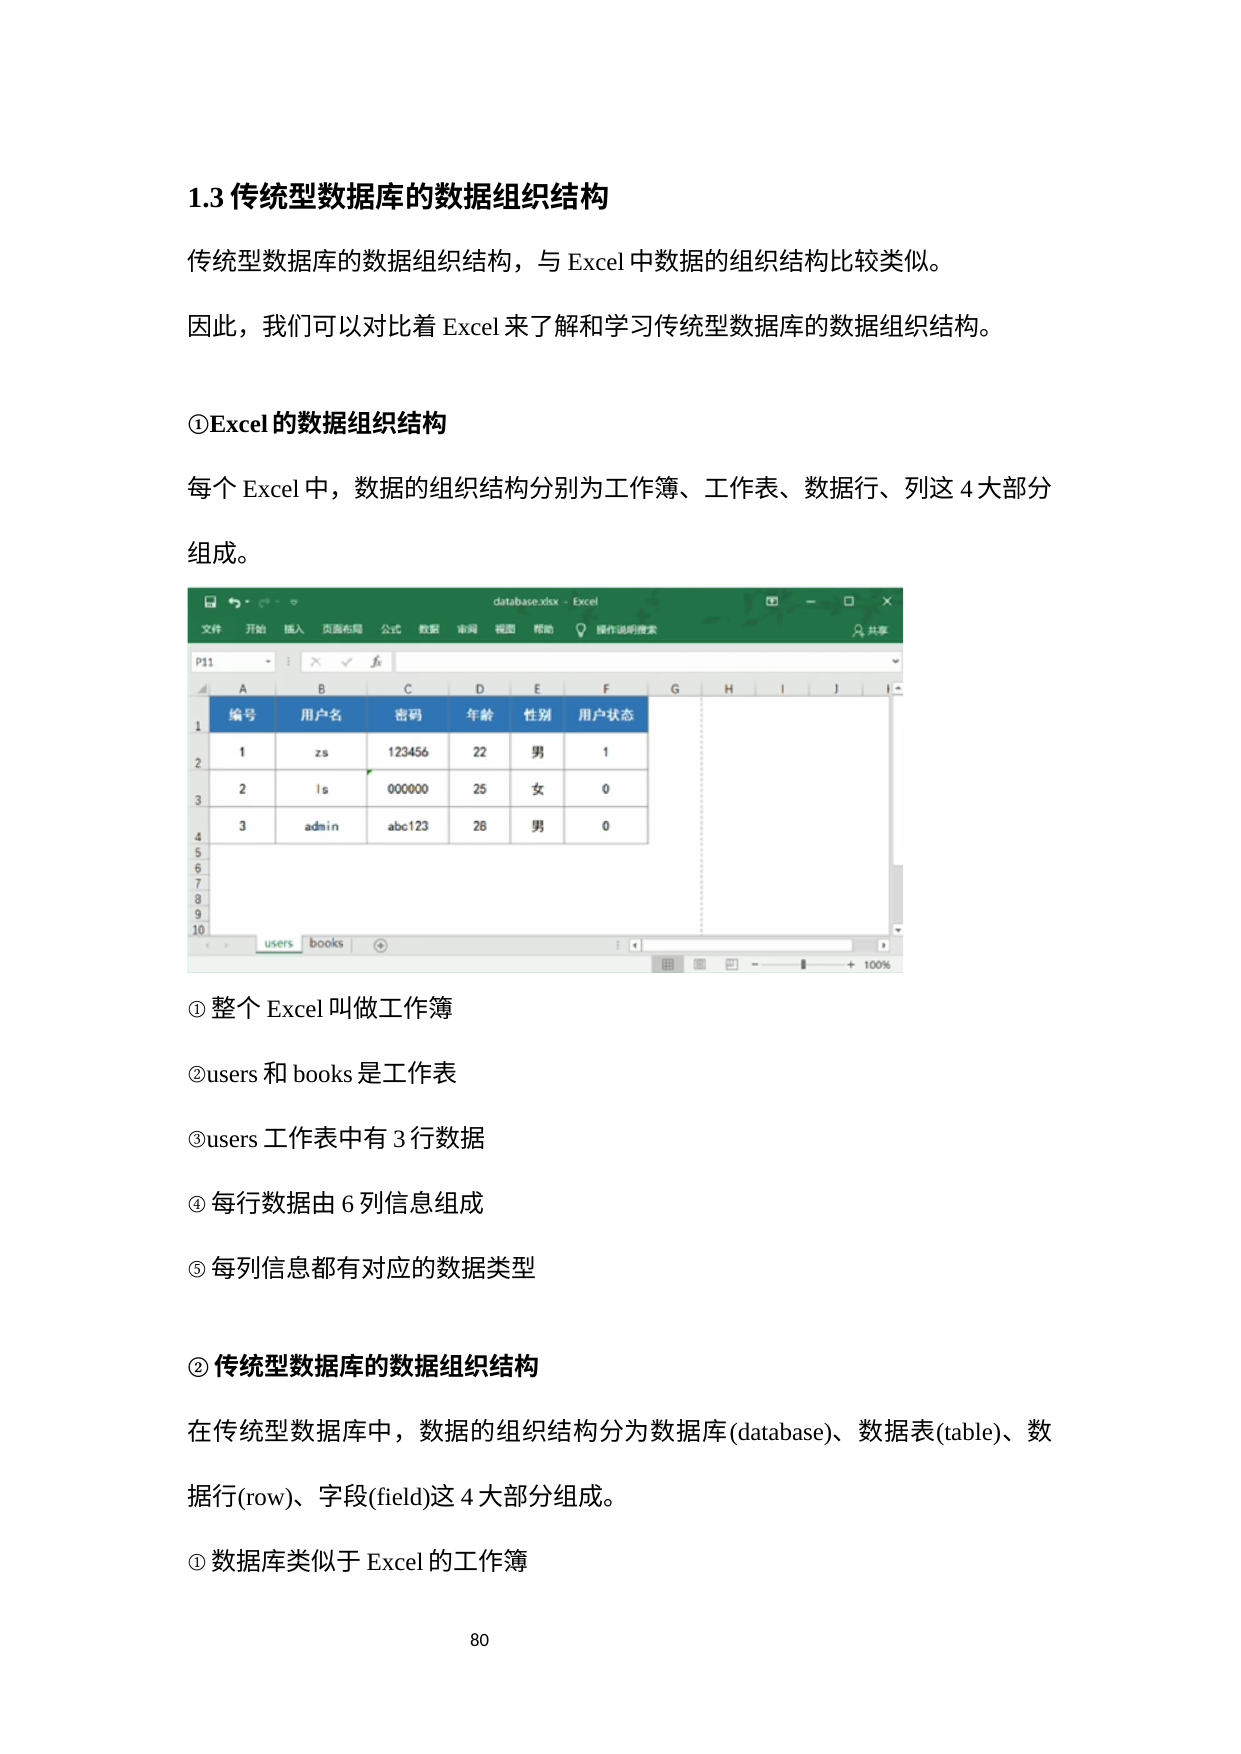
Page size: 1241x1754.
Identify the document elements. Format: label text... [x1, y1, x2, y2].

text 传统型数据库的数据组织结构，与Excel中数据的组织结构比较类似。 [187, 227, 1053, 292]
text ①整个Excel叫做工作簿 [187, 974, 1053, 1039]
text ⑤每列信息都有对应的数据类型 [187, 1234, 1053, 1299]
text ④每行数据由6列信息组成 [187, 1169, 1053, 1234]
text ①数据库类似于Excel的工作簿 [187, 1527, 1053, 1592]
text 1.3传统型数据库的数据组织结构 [187, 162, 1053, 227]
text 每个Excel中，数据的组织结构分别为工作簿、工作表、数据行、列这4大部分组成。 [187, 454, 1053, 584]
text ②传统型数据库的数据组织结构 [187, 1332, 1053, 1397]
text 因此，我们可以对比着Excel来了解和学习传统型数据库的数据组织结构。 [187, 292, 1053, 357]
text ②users和books是工作表 [187, 1039, 1053, 1104]
text ③users工作表中有3行数据 [187, 1104, 1053, 1169]
text ①Excel的数据组织结构 [187, 389, 1053, 454]
picture [187, 584, 904, 973]
text 在传统型数据库中，数据的组织结构分为数据库(database)、数据表(table)、数据行(row)、字段(field)这4大部分组成。 [187, 1397, 1053, 1527]
